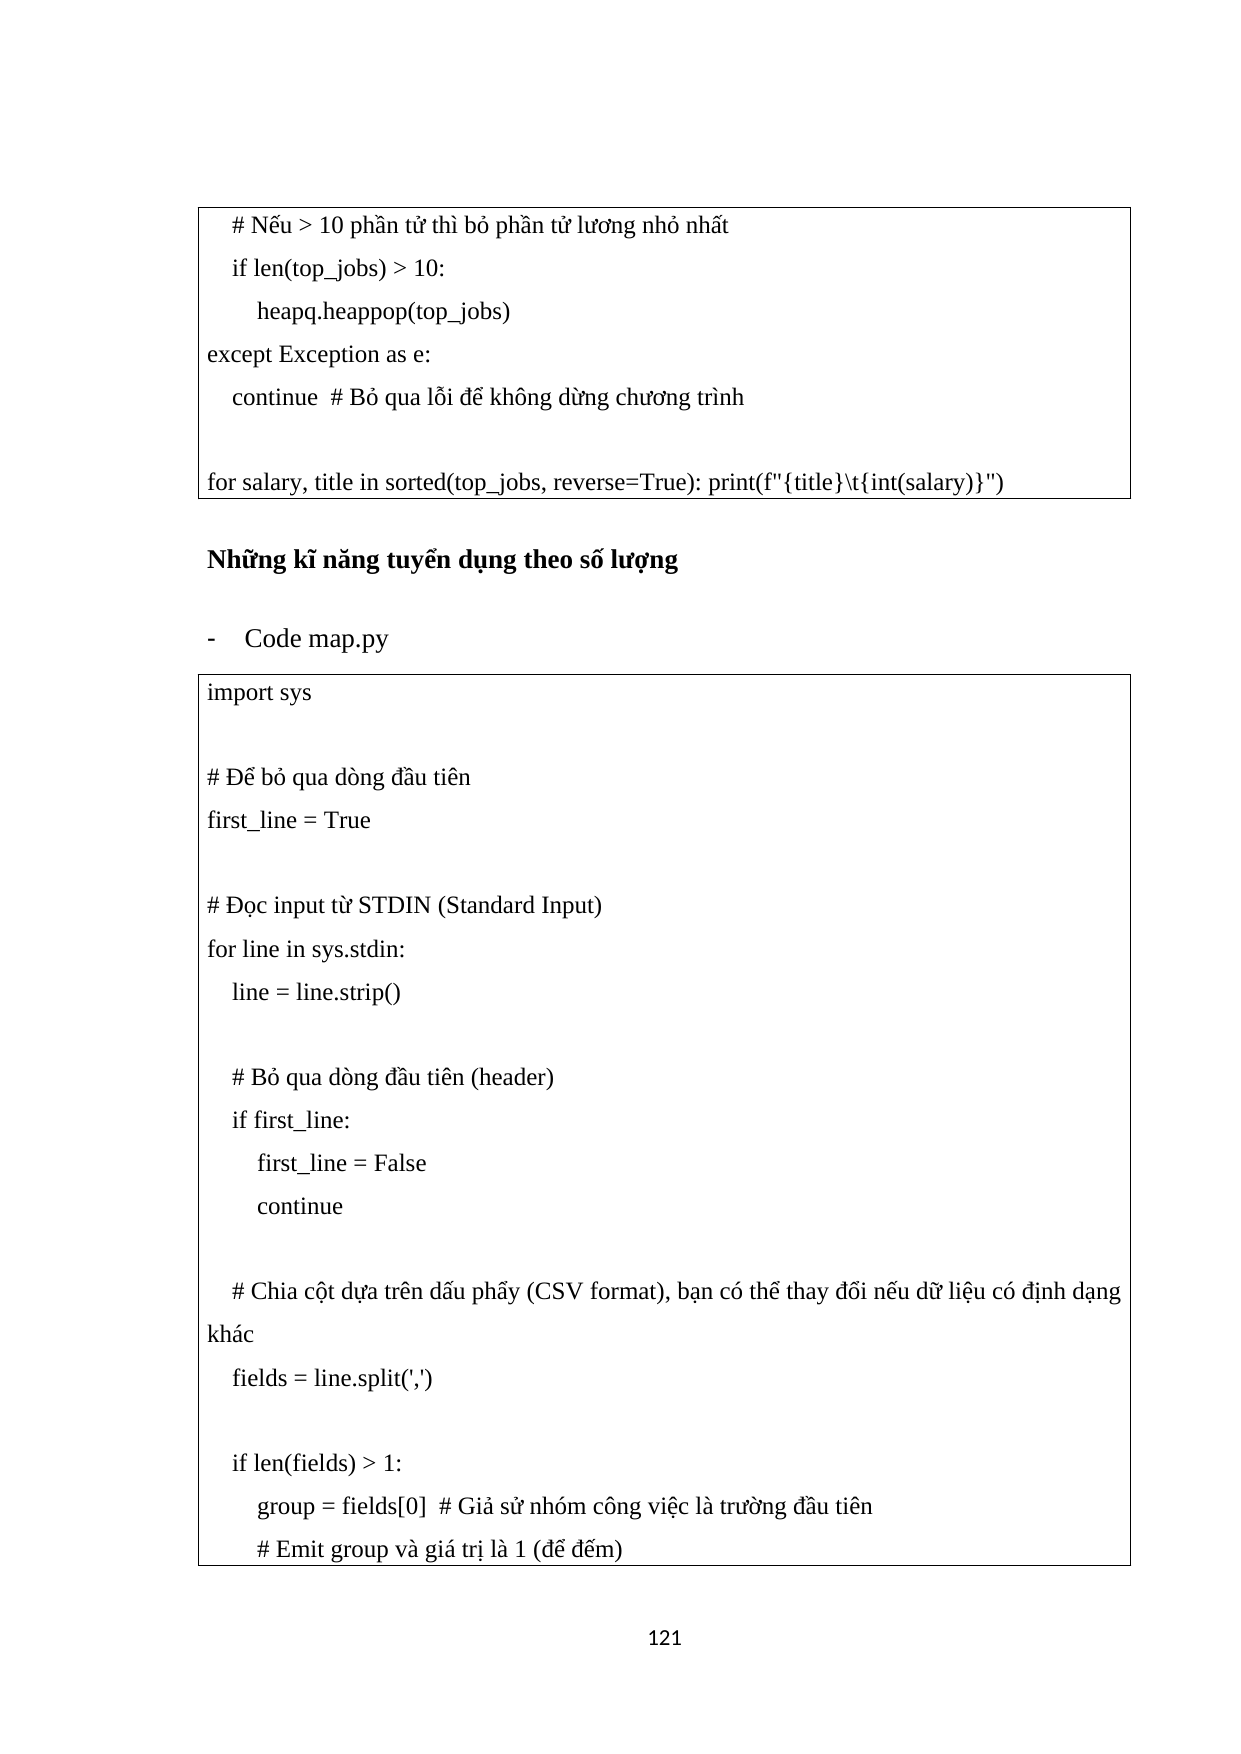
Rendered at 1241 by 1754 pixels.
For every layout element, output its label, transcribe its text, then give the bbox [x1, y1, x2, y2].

list # Để bỏ qua dòng đầu tiên [199, 759, 1130, 791]
list # Bỏ qua dòng đầu tiên (header) [199, 1059, 1130, 1091]
list if first_line: [199, 1102, 1130, 1134]
list # Emit group và giá trị là 1 (để đếm) [199, 1531, 1130, 1565]
text Những kĩ năng tuyển dụng theo số lượng [207, 543, 1122, 574]
list first_line = True [199, 802, 1130, 834]
list line = line.strip() [199, 974, 1130, 1006]
list fields = line.split(',') [199, 1359, 1130, 1391]
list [199, 208, 1130, 453]
list first_line = False [199, 1145, 1130, 1177]
list group = fields[0] # Giả sử nhóm công việc là trường đầu tiên [199, 1488, 1130, 1519]
list if len(fields) > 1: [199, 1444, 1130, 1476]
list # Đọc input từ STDIN (Standard Input) [199, 887, 1130, 919]
list for salary, title in sorted(top_jobs, reverse=True): print(f"{title}\t{int(salary)}") [199, 464, 1130, 498]
list continue [199, 1188, 1130, 1220]
list # Chia cột dựa trên dấu phẩy (CSV format), bạn có thể thay đổi nếu dữ liệu có định dạng khác [199, 1273, 1130, 1348]
list for line in sys.stdin: [199, 931, 1130, 962]
list import sys [199, 675, 1130, 706]
list Code map.py [207, 619, 1122, 656]
